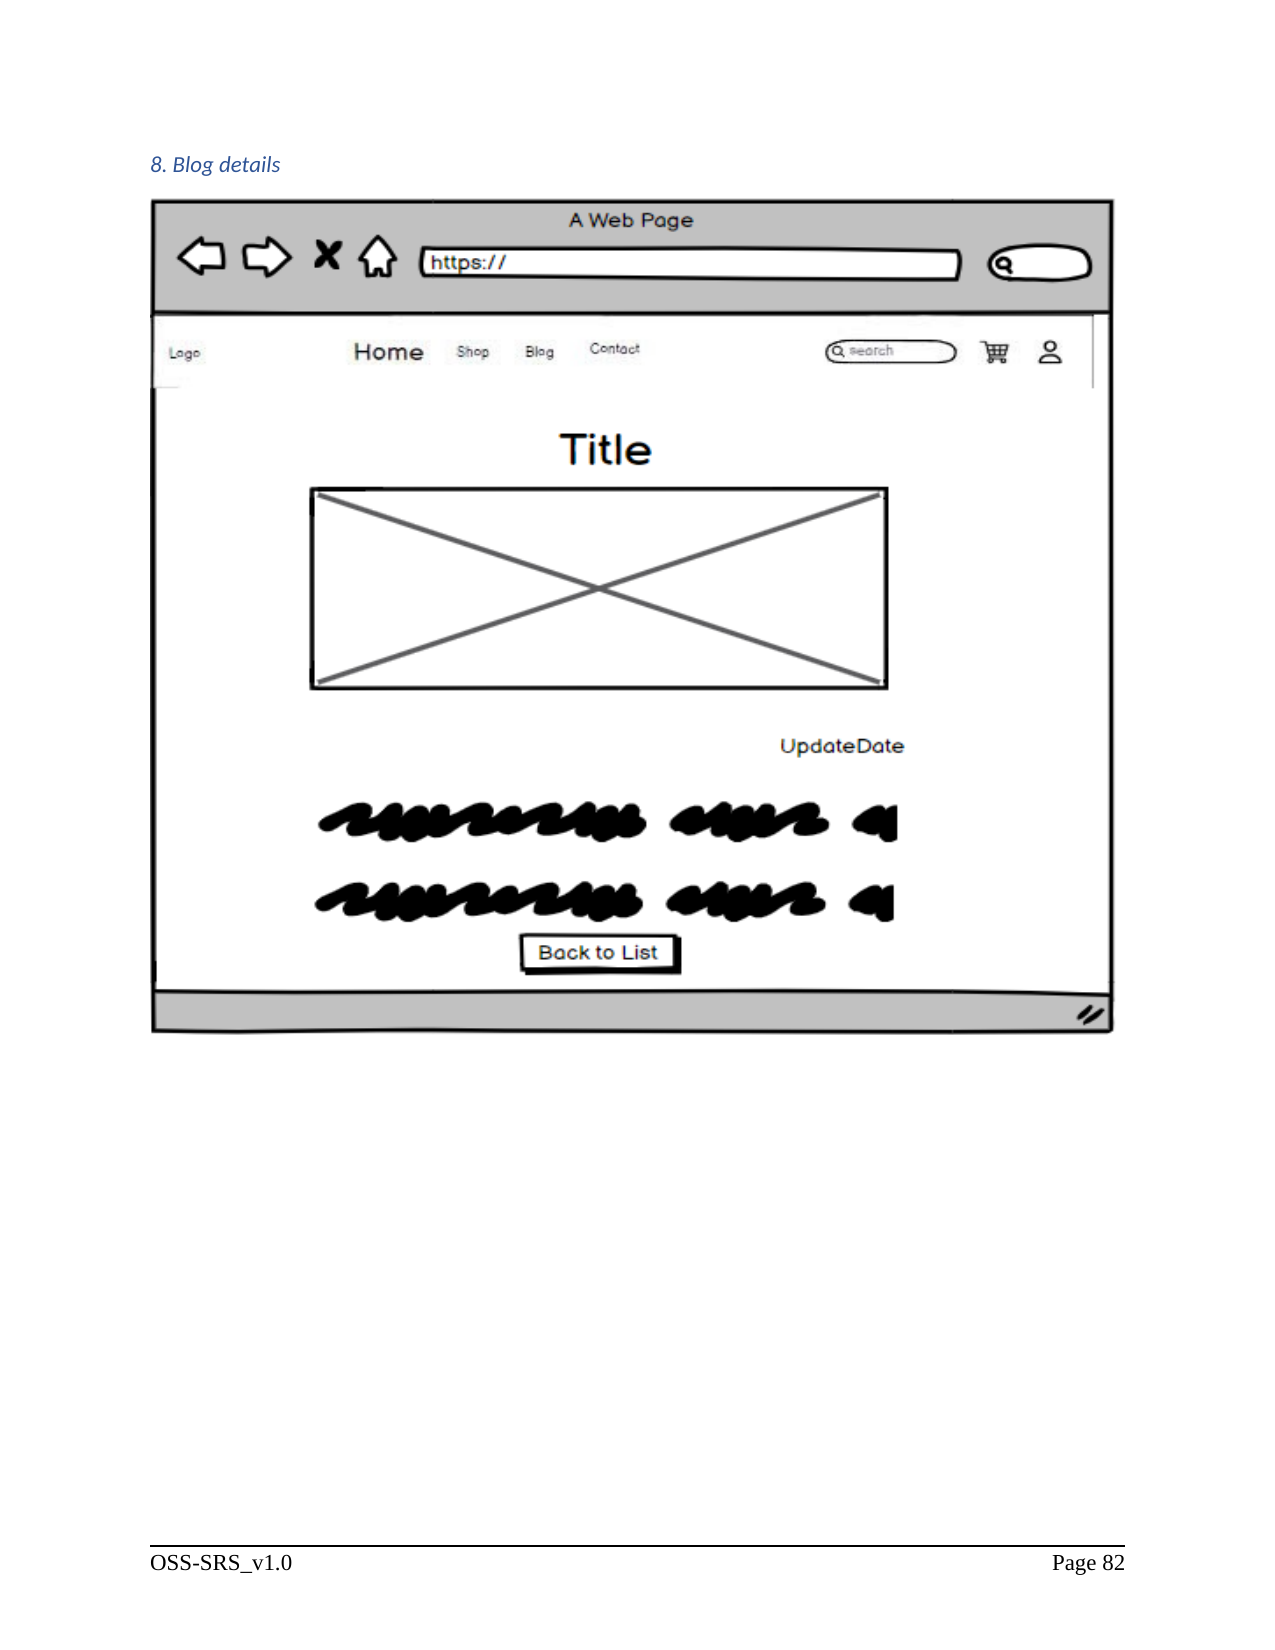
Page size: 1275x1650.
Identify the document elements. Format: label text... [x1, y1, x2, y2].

subtitle 8. Blog details [150, 150, 1125, 178]
picture [150, 196, 1117, 1038]
